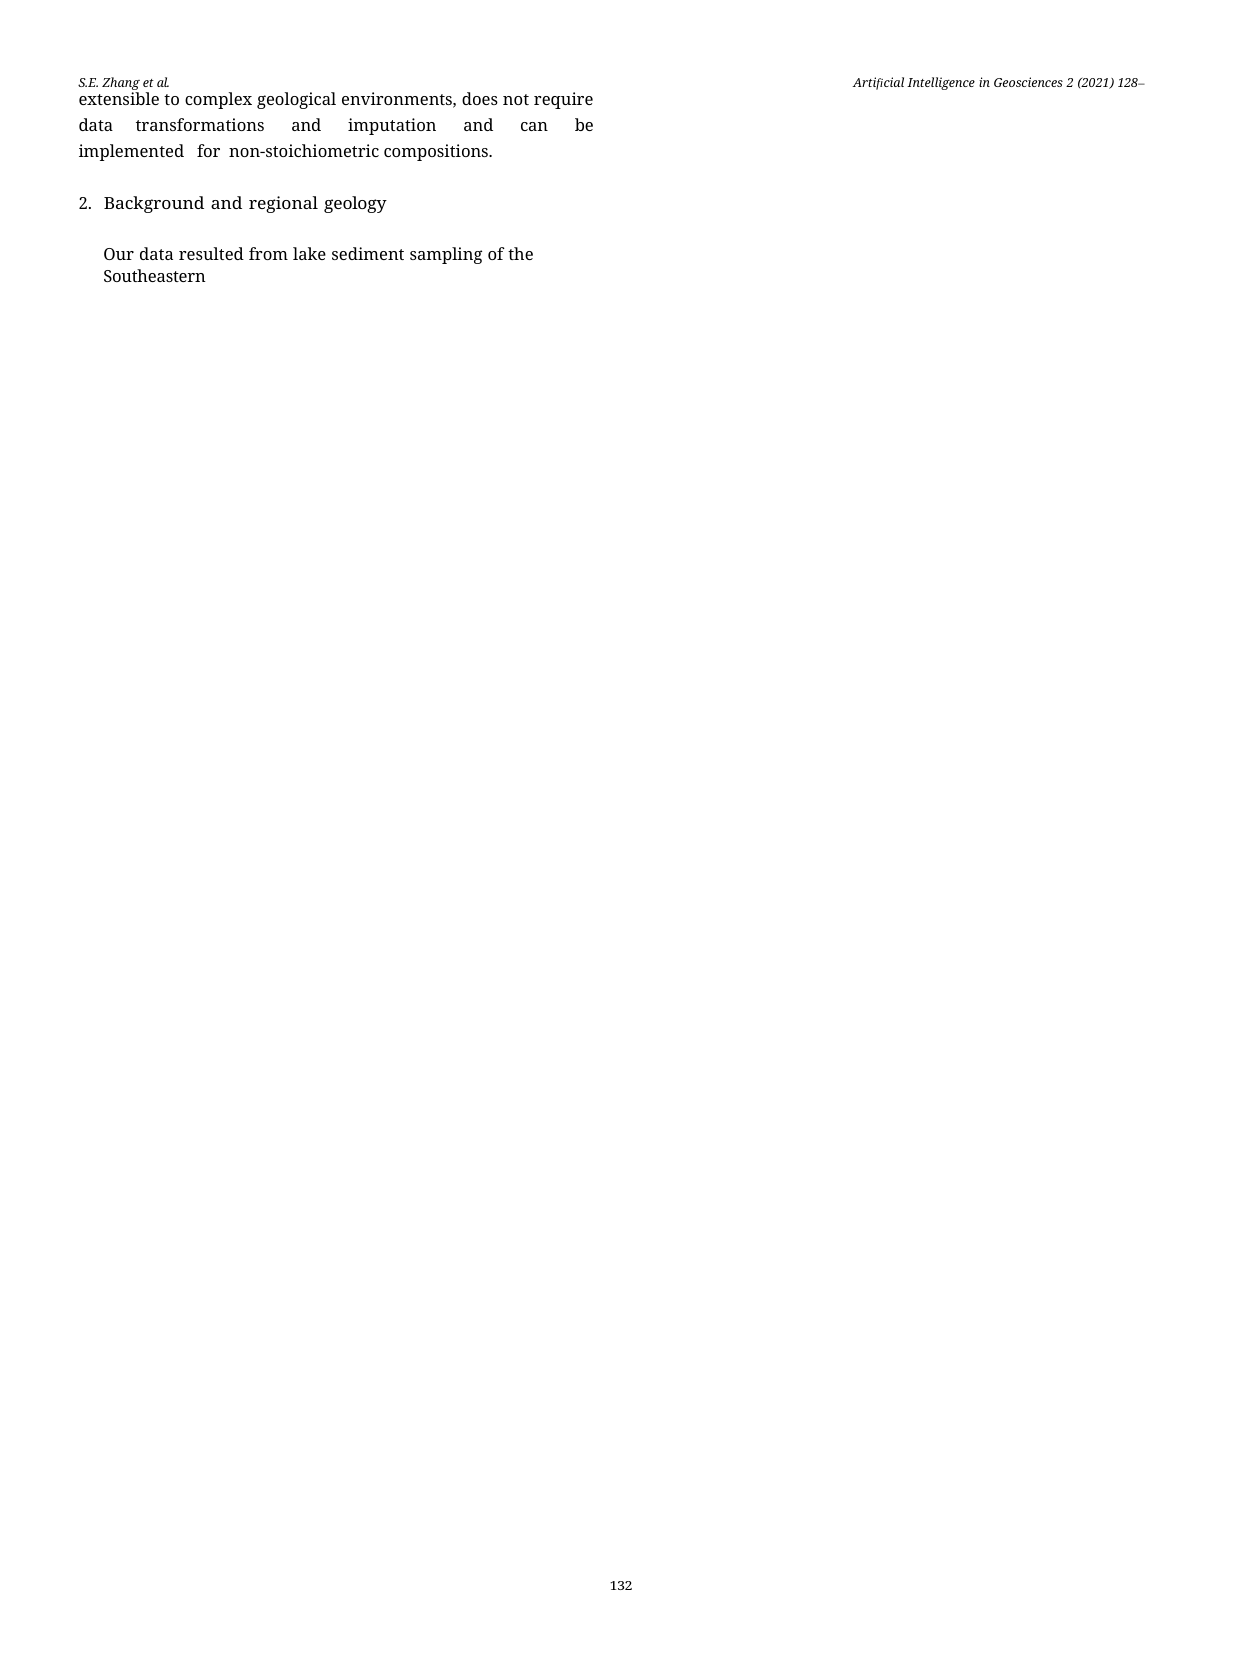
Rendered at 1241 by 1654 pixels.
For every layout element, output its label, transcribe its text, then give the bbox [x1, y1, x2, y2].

text Our data resulted from lake sediment sampling of the Southeastern [103, 242, 605, 288]
text extensible to complex geological environments, does not require data transformations and imputation and can be implemented for non-stoichiometric compositions. [78, 87, 594, 162]
list Background and regional geology [78, 191, 605, 214]
